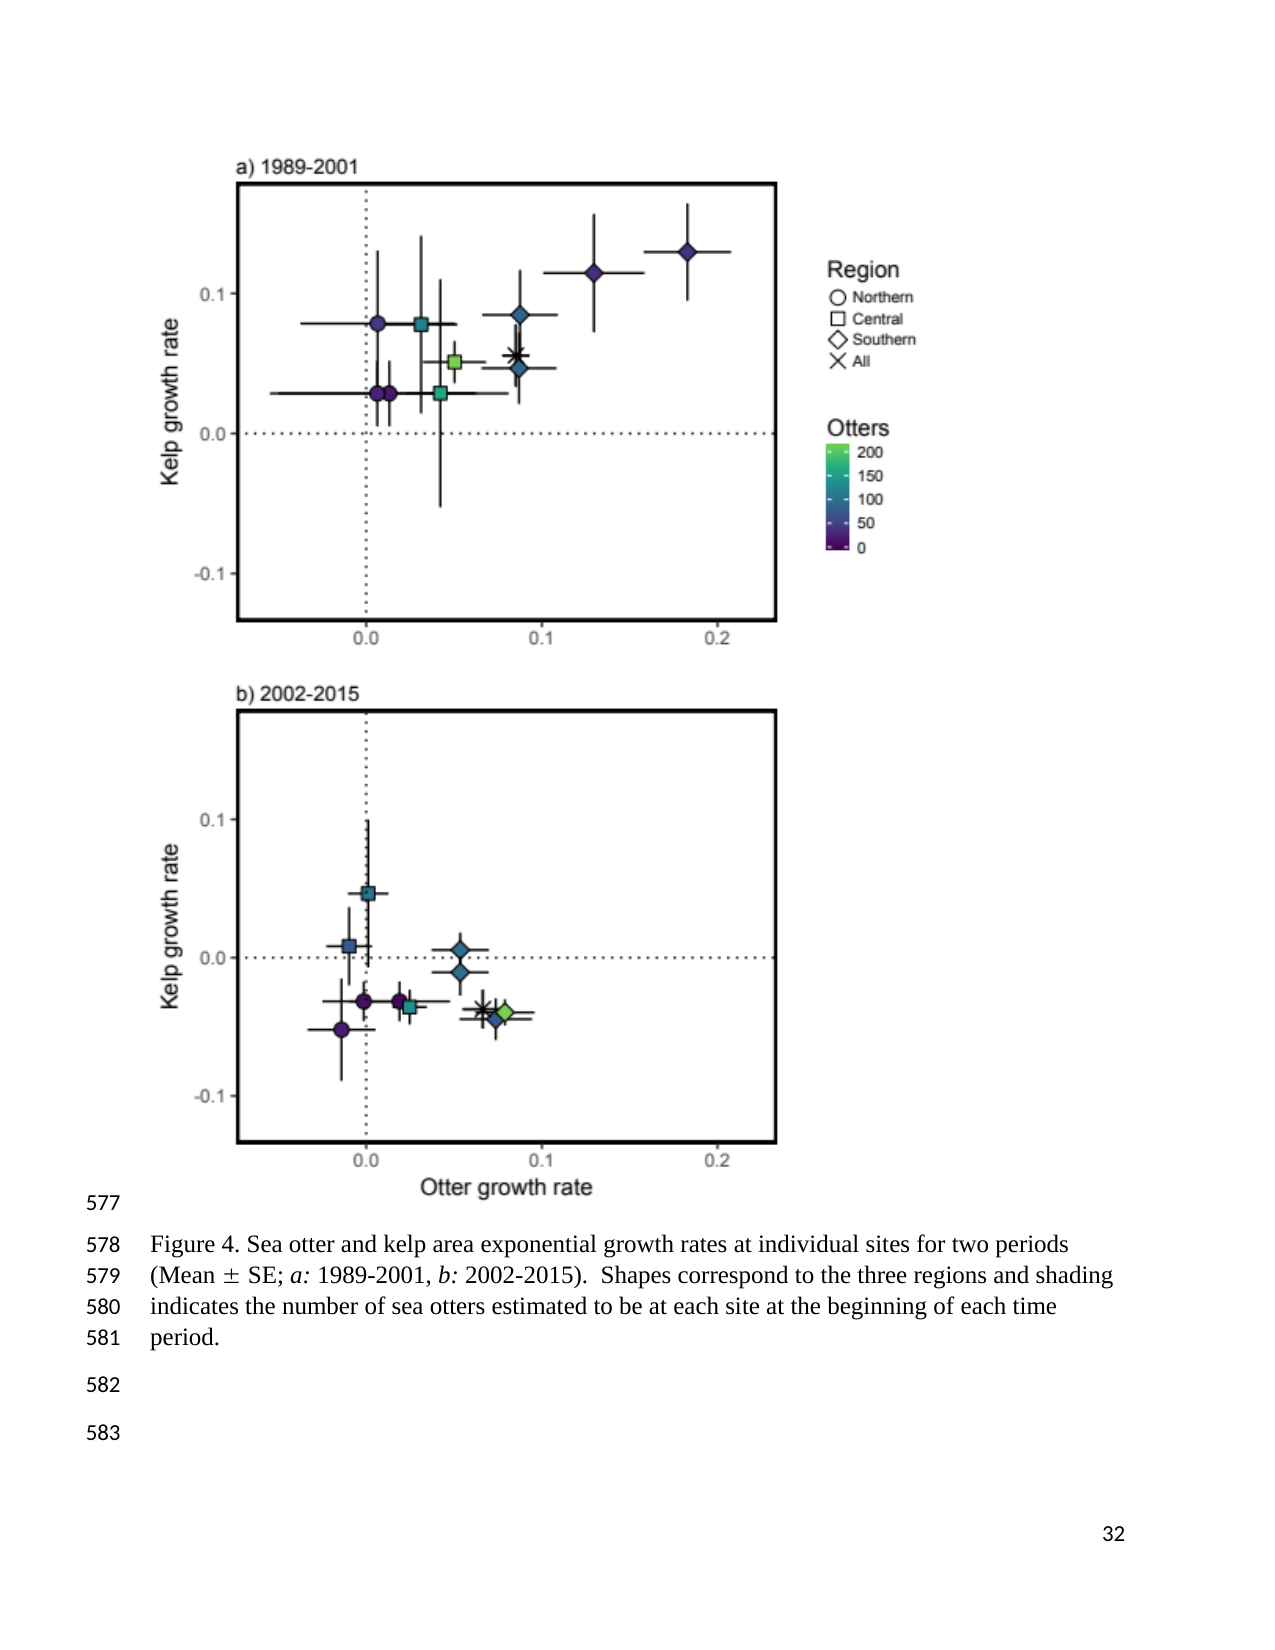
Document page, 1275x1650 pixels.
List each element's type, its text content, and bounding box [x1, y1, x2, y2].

text Figure 4. Sea otter and kelp area exponential growth rates at individual sites for two periods (Mean SE; a: 1989-2001, b: 2002-2015). Shapes correspond to the three regions and shading indicates the number of sea otters estimated to be at each site at the beginning of each time period. [150, 1229, 1125, 1351]
